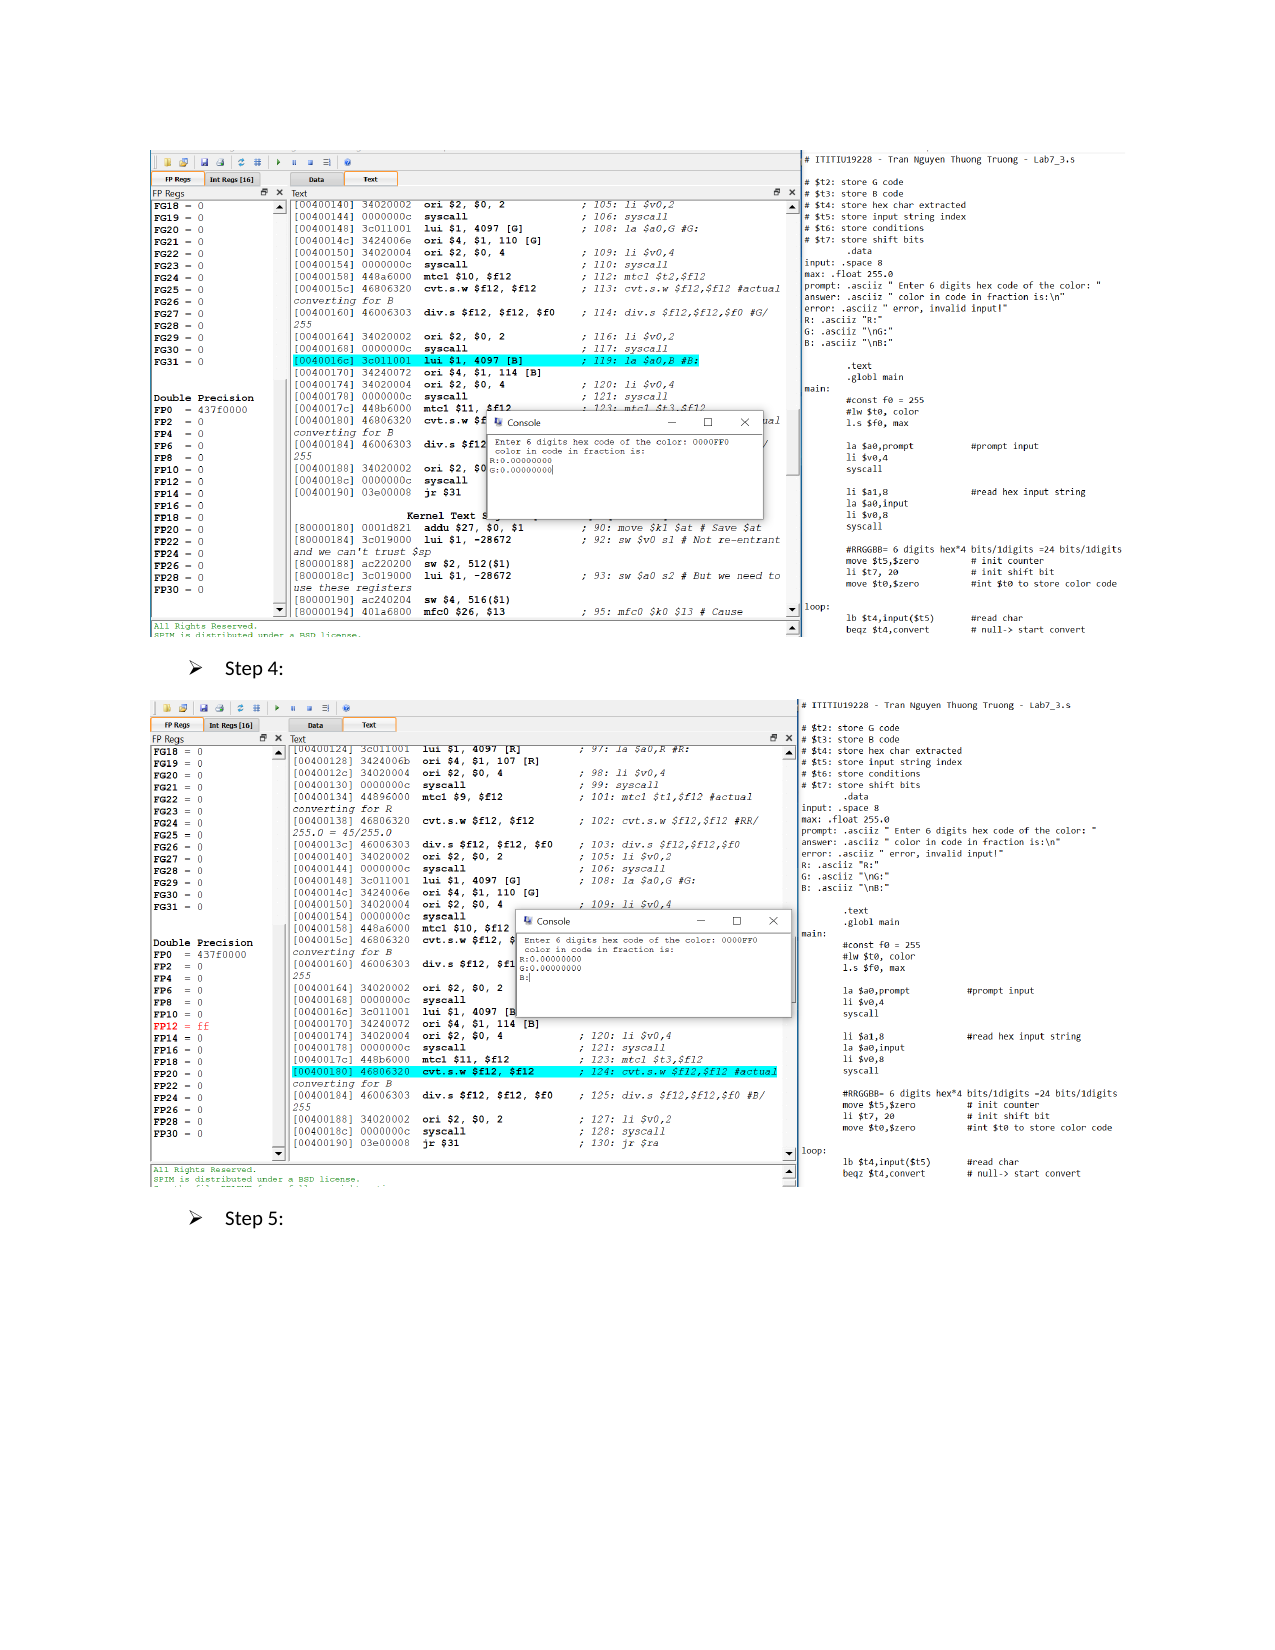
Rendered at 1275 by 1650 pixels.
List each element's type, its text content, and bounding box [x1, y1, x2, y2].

list Step 5: [187, 1205, 1125, 1231]
picture [150, 150, 1125, 637]
list Step 4: [187, 656, 1125, 681]
picture [150, 699, 1125, 1187]
